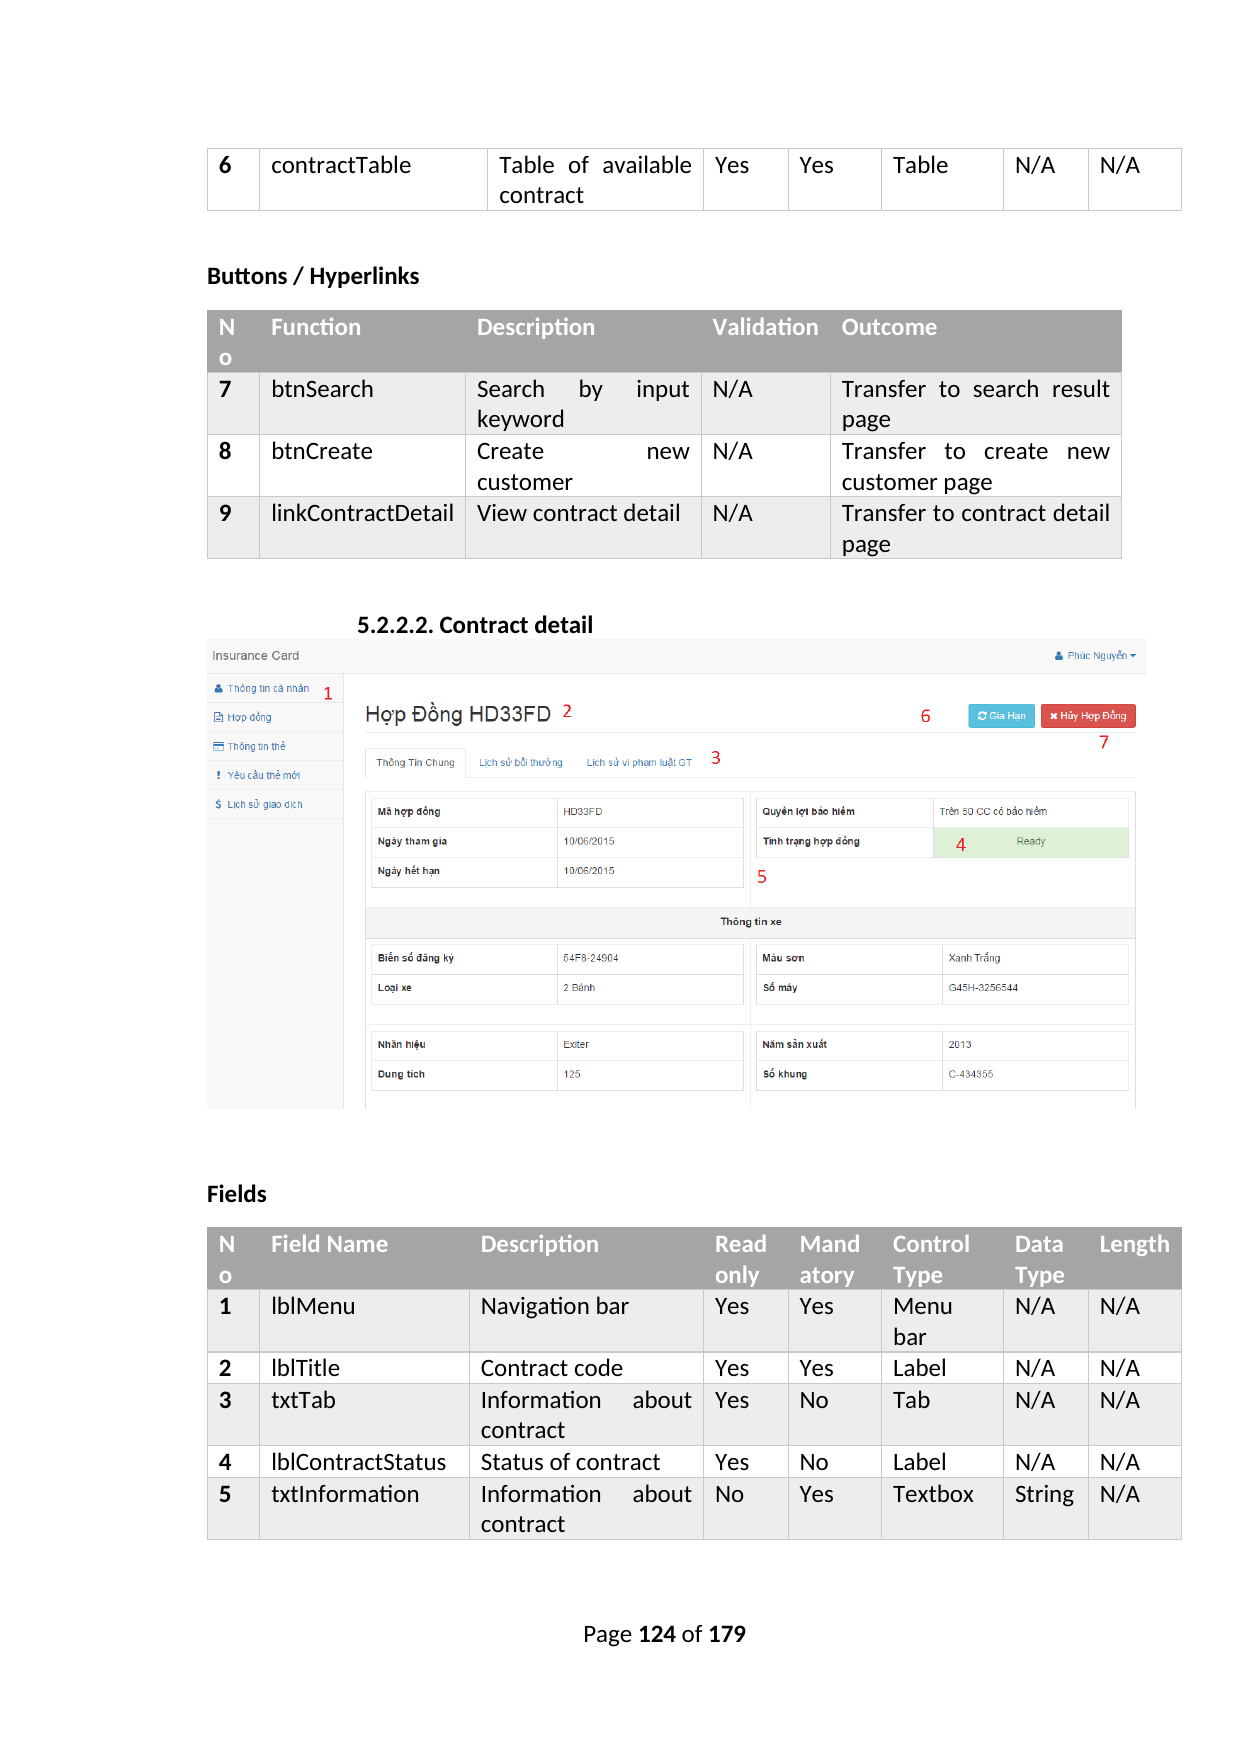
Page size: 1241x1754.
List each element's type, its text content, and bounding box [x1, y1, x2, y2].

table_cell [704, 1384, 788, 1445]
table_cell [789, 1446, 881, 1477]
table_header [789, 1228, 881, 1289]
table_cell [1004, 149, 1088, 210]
text Fields [207, 1178, 1122, 1208]
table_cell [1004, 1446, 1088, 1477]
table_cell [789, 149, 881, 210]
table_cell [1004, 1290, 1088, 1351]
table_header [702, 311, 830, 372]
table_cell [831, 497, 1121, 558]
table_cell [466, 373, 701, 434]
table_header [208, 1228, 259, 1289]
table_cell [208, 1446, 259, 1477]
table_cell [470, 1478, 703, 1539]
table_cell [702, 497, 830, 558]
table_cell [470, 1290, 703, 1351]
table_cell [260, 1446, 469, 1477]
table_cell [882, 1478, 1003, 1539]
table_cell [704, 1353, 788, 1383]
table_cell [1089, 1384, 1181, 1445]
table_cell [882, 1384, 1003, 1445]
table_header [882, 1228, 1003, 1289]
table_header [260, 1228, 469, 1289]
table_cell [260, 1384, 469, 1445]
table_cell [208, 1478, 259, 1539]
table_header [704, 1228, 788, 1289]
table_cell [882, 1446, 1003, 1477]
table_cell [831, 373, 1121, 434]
text Buttons / Hyperlinks [207, 260, 1122, 291]
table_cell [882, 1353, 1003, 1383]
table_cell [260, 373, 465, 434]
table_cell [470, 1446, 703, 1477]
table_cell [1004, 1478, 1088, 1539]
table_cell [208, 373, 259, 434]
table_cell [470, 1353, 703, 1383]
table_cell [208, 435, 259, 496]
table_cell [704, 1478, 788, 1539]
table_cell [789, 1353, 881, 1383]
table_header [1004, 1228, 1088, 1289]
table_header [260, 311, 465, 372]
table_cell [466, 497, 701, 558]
picture [206, 639, 1146, 1109]
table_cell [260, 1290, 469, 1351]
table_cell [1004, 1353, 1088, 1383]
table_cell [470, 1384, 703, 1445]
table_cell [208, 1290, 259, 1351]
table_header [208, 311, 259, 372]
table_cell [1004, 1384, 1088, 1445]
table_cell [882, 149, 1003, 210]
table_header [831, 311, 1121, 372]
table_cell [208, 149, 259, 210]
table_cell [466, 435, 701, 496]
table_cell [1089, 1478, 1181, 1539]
subtitle Contract detail [357, 609, 1122, 639]
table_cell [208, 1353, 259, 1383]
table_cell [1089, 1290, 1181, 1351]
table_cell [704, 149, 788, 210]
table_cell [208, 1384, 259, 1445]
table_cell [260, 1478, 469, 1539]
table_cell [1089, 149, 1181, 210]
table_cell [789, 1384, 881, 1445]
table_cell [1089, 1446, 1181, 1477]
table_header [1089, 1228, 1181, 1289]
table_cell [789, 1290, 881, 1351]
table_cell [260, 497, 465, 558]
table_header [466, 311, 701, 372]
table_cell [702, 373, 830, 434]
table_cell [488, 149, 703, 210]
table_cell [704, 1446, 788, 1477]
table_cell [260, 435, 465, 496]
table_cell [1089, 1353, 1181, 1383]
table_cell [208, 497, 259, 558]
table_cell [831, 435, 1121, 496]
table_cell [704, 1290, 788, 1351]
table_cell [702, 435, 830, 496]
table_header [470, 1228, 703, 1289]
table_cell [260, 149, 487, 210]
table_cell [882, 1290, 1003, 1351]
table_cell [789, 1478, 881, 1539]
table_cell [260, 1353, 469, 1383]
